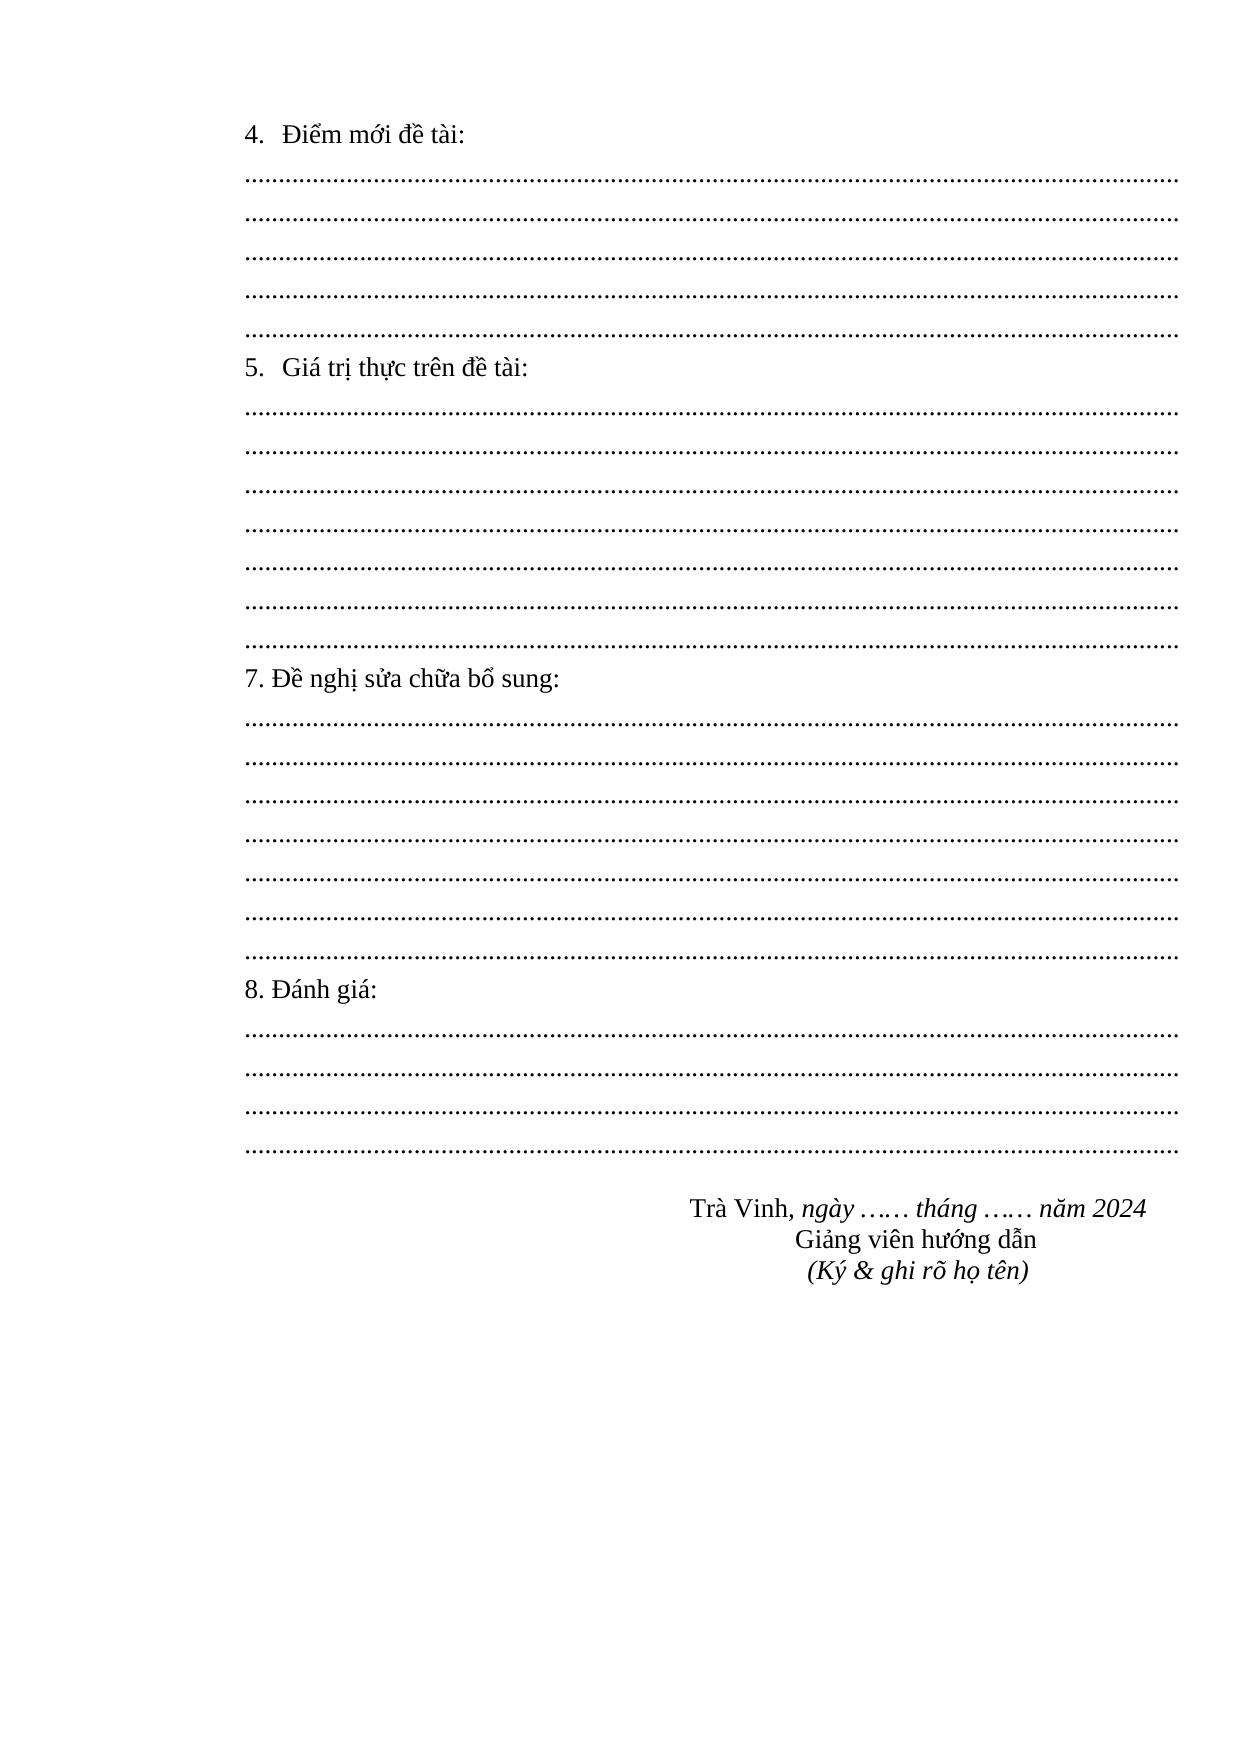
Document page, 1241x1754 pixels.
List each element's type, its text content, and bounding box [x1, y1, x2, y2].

text (Ký & ghi rõ họ tên) [244, 1254, 1122, 1286]
text Giảng viên hướng dẫn [244, 1223, 1122, 1254]
list Giá trị thực trên đề tài: [244, 351, 1122, 382]
text 8. Đánh giá: [244, 973, 1122, 1004]
text 7. Đề nghị sửa chữa bổ sung: [244, 662, 1122, 693]
text Trà Vinh, ngày …… tháng …… năm 2024 [244, 1192, 1122, 1223]
list Điểm mới đề tài: [244, 118, 1122, 149]
